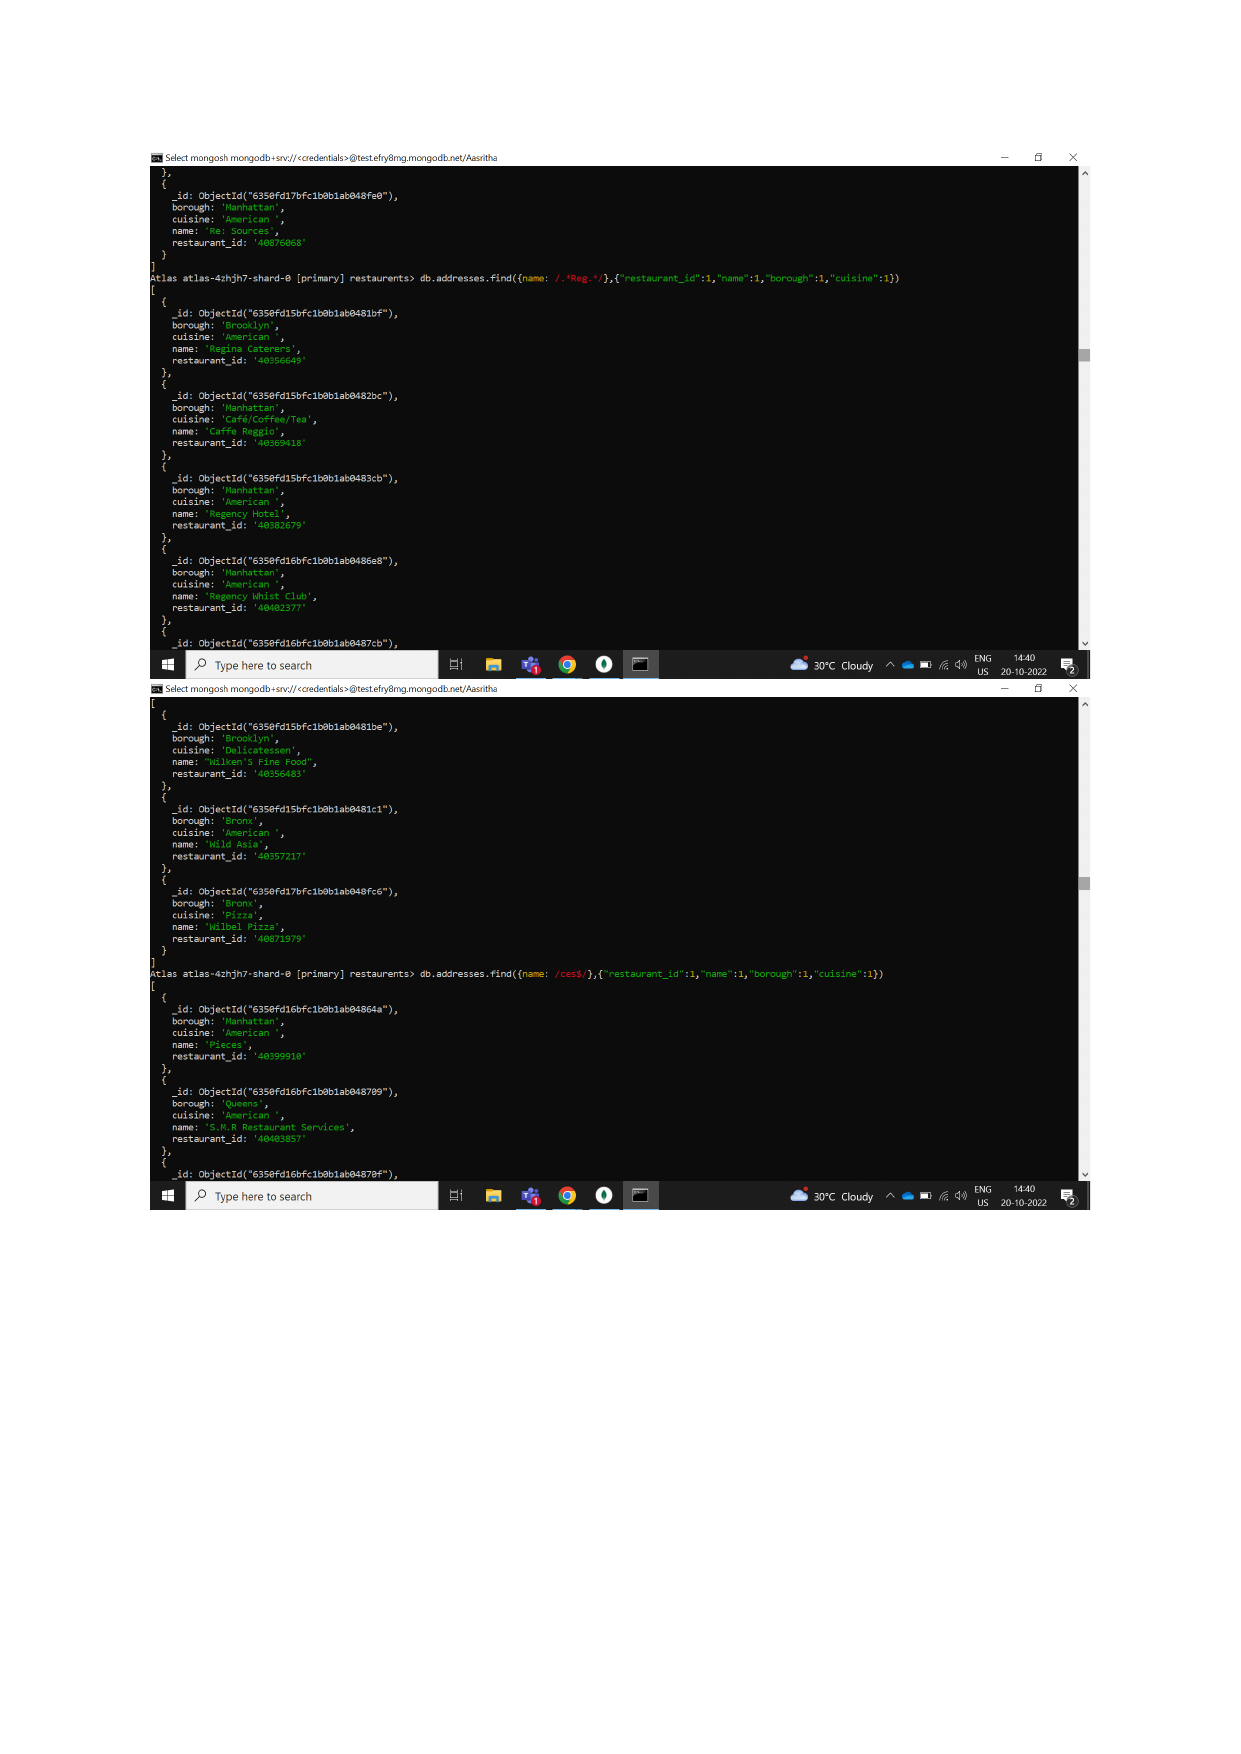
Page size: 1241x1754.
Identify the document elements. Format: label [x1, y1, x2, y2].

picture [150, 681, 1091, 1210]
picture [150, 150, 1091, 679]
